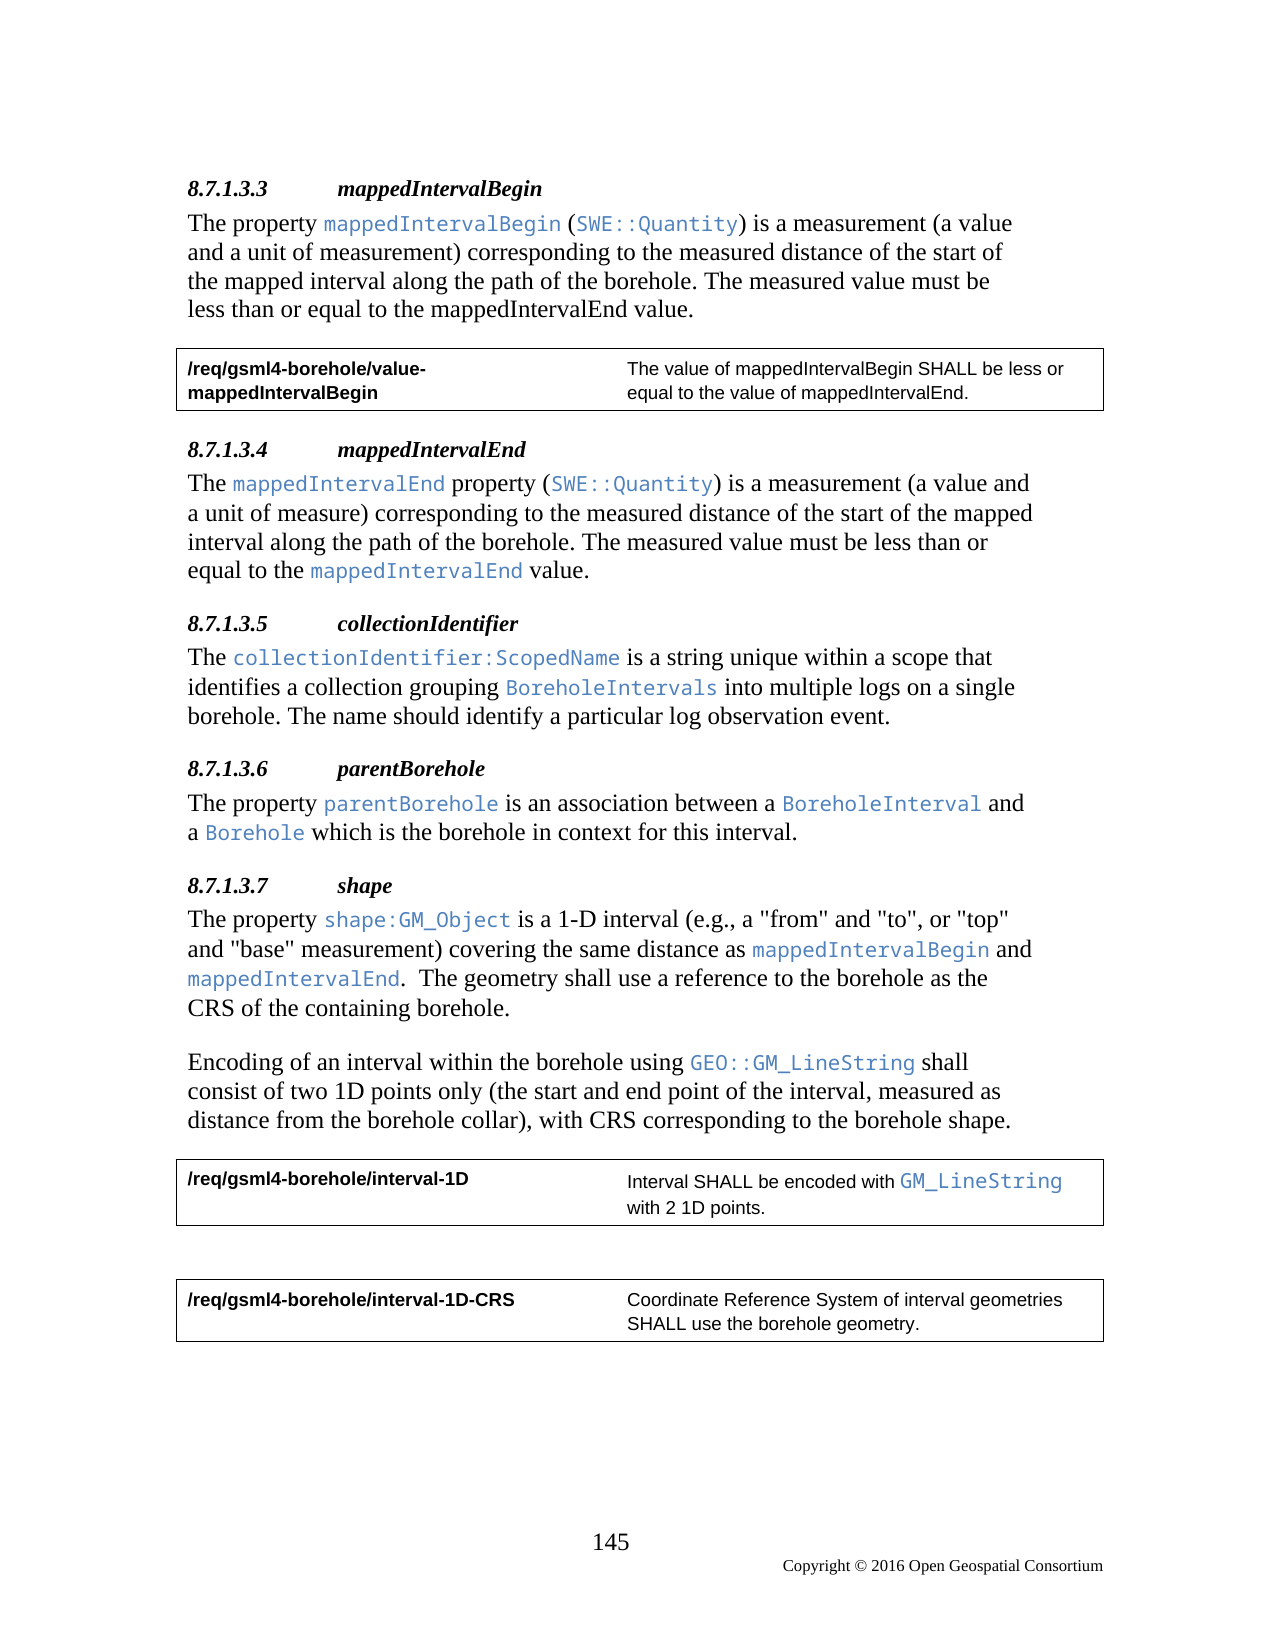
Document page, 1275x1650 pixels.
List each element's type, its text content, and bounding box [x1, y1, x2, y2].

text The property mappedIntervalBegin (SWE::Quantity) is a measurement (a value and a unit of measurement) corresponding to the measured distance of the start of the mapped interval along the path of the borehole. The measured value must be less than or equal to the mappedIntervalEnd value. [187, 208, 1034, 323]
text The collectionIdentifier:ScopedName is a string unique within a scope that identifies a collection grouping BoreholeIntervals into multiple logs on a single borehole. The name should identify a particular log observation event. [187, 642, 1034, 730]
table_header The value of mappedIntervalBegin SHALL be less or equal to the value of mappedIntervalEnd. [616, 349, 1103, 410]
text The mappedIntervalEnd property (SWE::Quantity) is a measurement (a value and a unit of measure) corresponding to the measured distance of the start of the mapped interval along the path of the borehole. The measured value must be less than or equal to the mappedIntervalEnd value. [187, 468, 1034, 585]
subtitle mappedIntervalEnd [187, 436, 1034, 462]
text The property parentBorehole is an association between a BoreholeInterval and a Borehole which is the borehole in context for this interval. [187, 788, 1034, 847]
text Encoding of an interval within the borehole using GEO::GM_LineString shall consist of two 1D points only (the start and end point of the interval, measured as distance from the borehole collar), with CRS corresponding to the borehole shape. [187, 1047, 1034, 1133]
subtitle mappedIntervalBegin [187, 175, 1034, 201]
table_header /req/gsml4-borehole/interval-1D [177, 1160, 616, 1224]
table_header Coordinate Reference System of interval geometries SHALL use the borehole geometry. [616, 1280, 1103, 1341]
table_header /req/gsml4-borehole/interval-1D-CRS [177, 1280, 616, 1341]
subtitle collectionIdentifier [187, 610, 1034, 636]
subtitle shape [187, 872, 1034, 898]
table_header /req/gsml4-borehole/value-mappedIntervalBegin [177, 349, 616, 410]
table_header Interval SHALL be encoded with GM_LineString with 2 1D points. [616, 1160, 1103, 1224]
subtitle parentBorehole [187, 755, 1034, 782]
text The property shape:GM_Object is a 1-D interval (e.g., a "from" and "to", or "top" and "base" measurement) covering the same distance as mappedIntervalBegin and mappedIntervalEnd. The geometry shall use a reference to the borehole as the CRS of the containing borehole. [187, 904, 1034, 1022]
